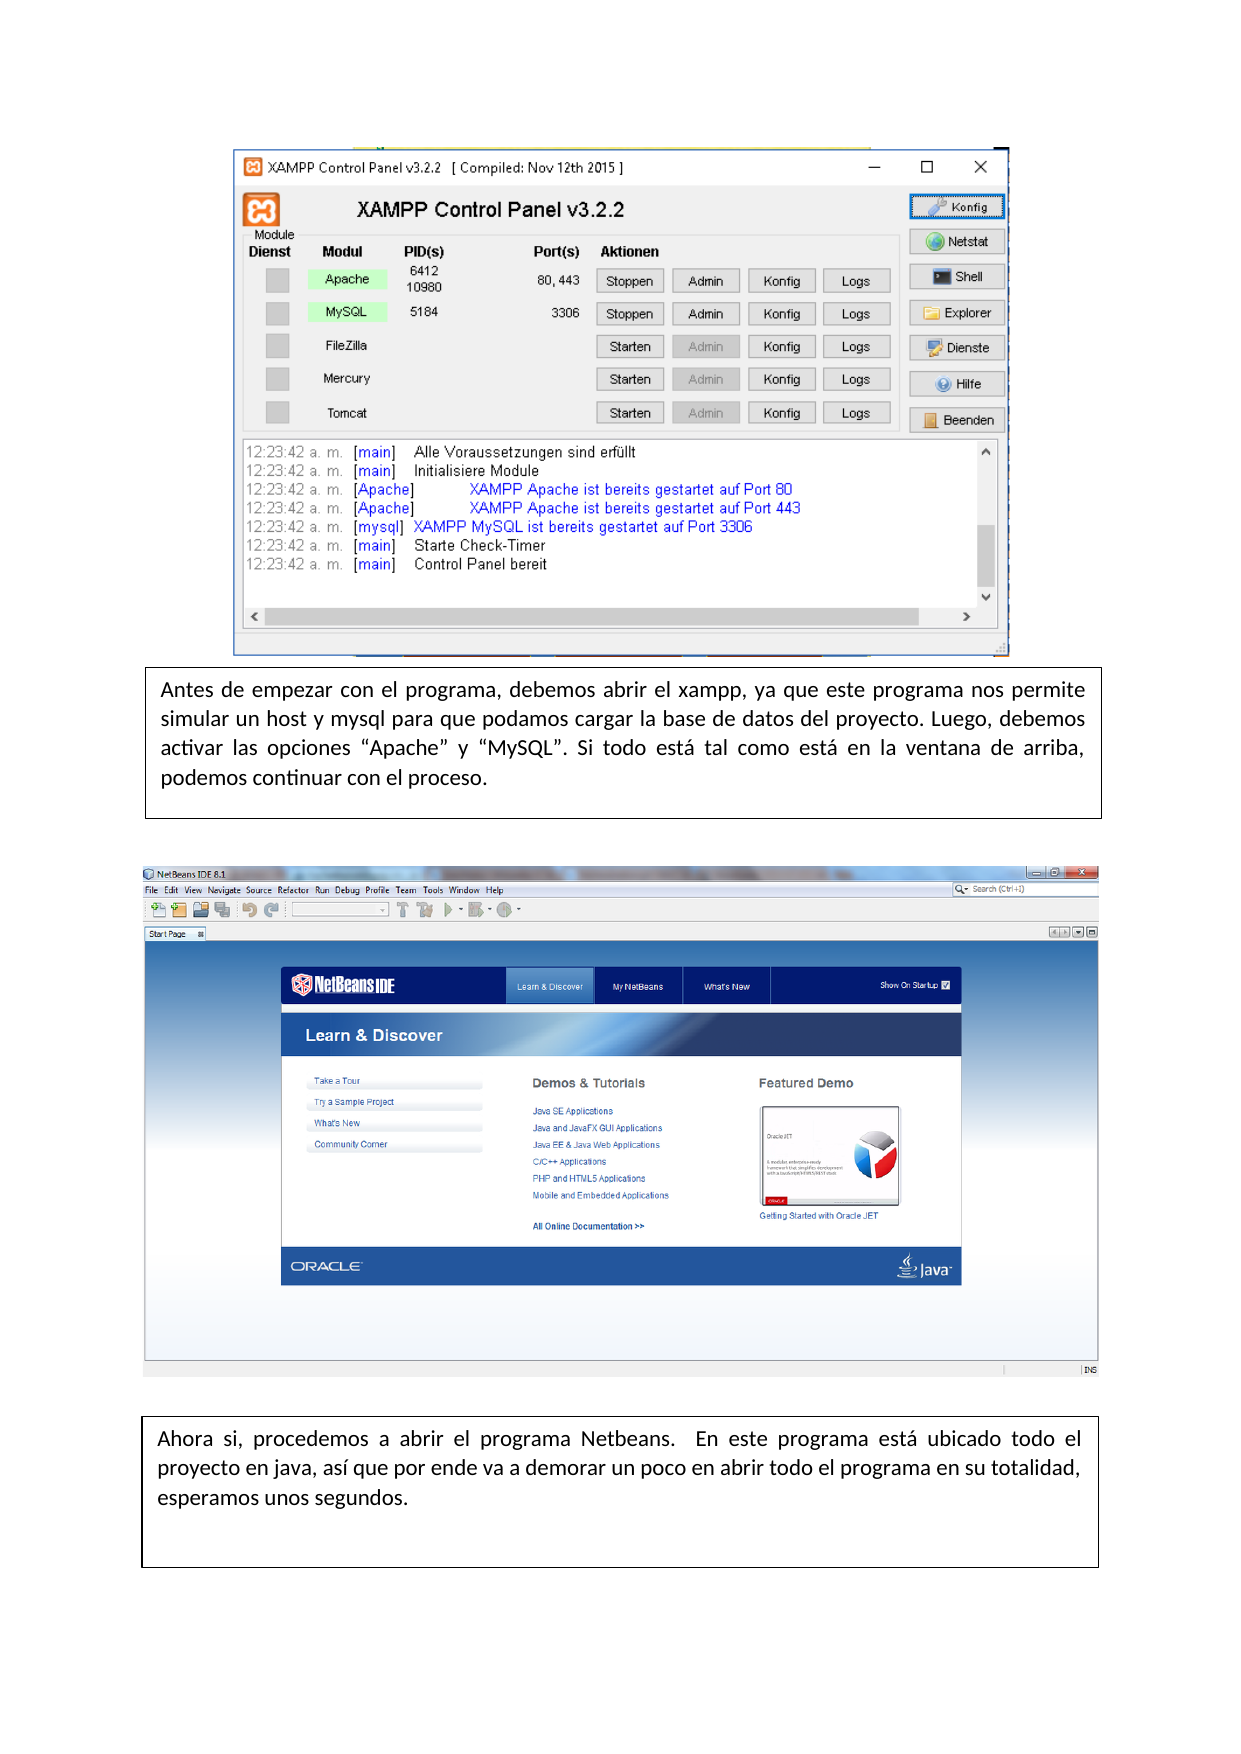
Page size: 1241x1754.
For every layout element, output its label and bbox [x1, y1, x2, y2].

picture [142, 866, 1099, 1377]
